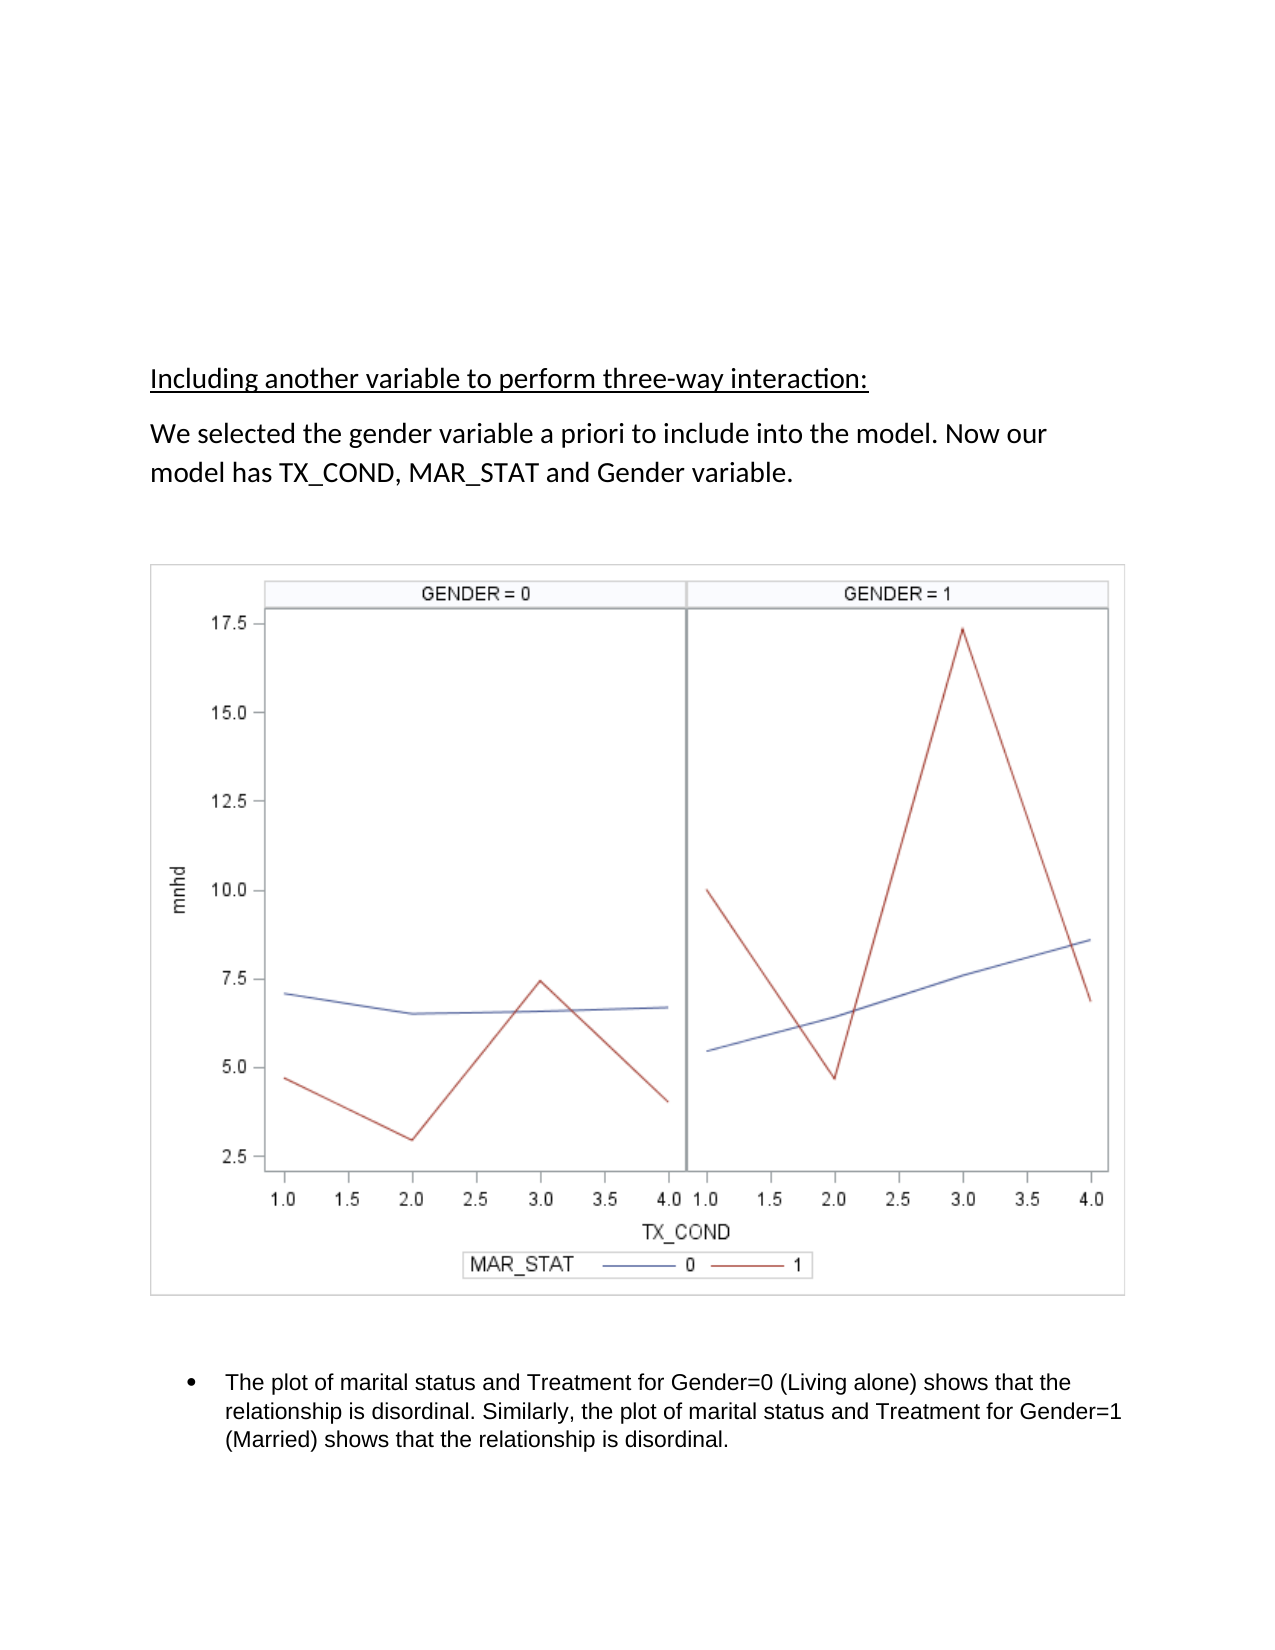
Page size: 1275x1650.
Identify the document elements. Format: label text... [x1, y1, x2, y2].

text Including another variable to perform three-way interaction: [150, 360, 1125, 396]
list The plot of marital status and Treatment for Gender=0 (Living alone) shows that the relationship is disordinal. Similarly, the plot of marital status and Treatment for Gender=1 (Married) shows that the relationship is disordinal. [187, 1369, 1125, 1453]
text We selected the gender variable a priori to include into the model. Now our model has TX_COND, MAR_STAT and Gender variable. [150, 416, 1125, 489]
picture [150, 564, 1125, 1296]
